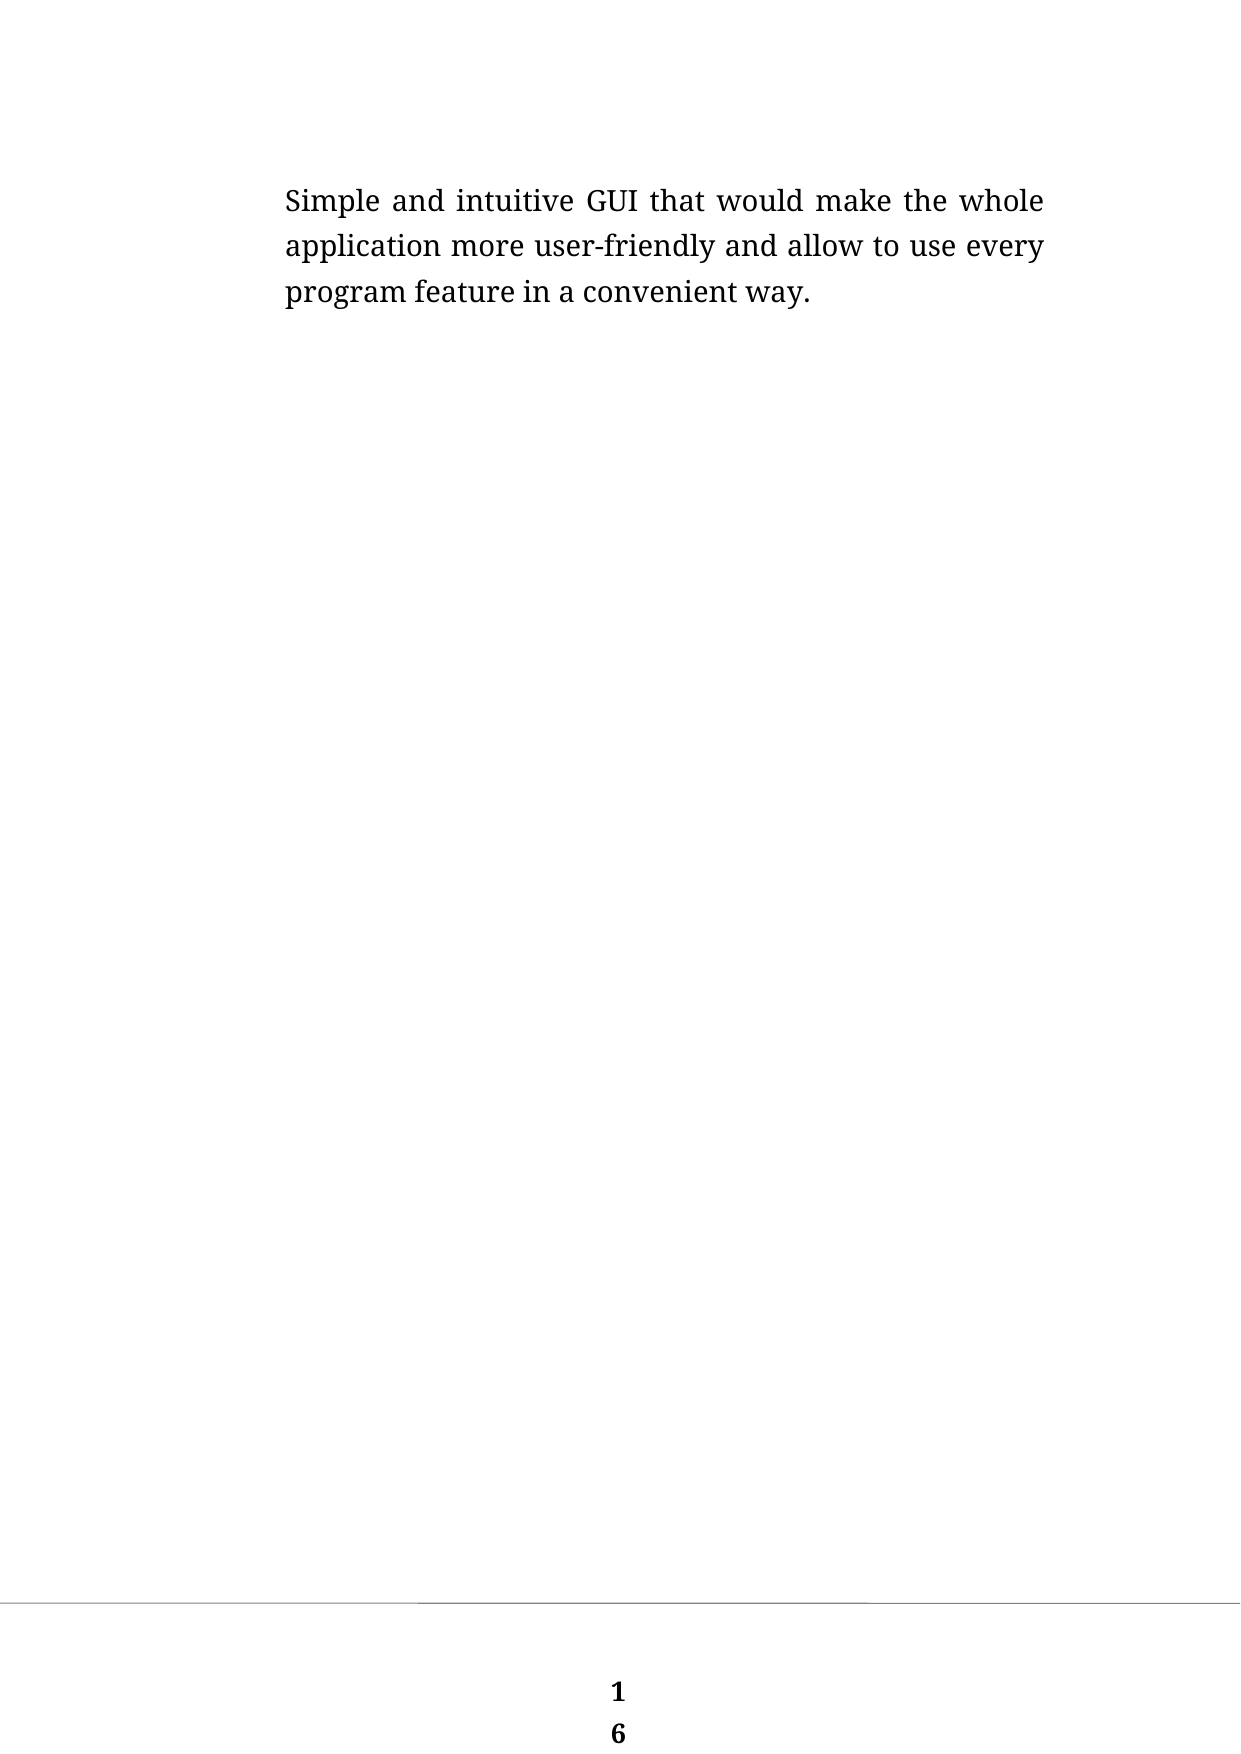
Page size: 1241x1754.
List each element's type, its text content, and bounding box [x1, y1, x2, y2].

list Simple and intuitive GUI that would make the whole application more user-friendly and allow to use every program feature in a convenient way. [285, 180, 1045, 311]
